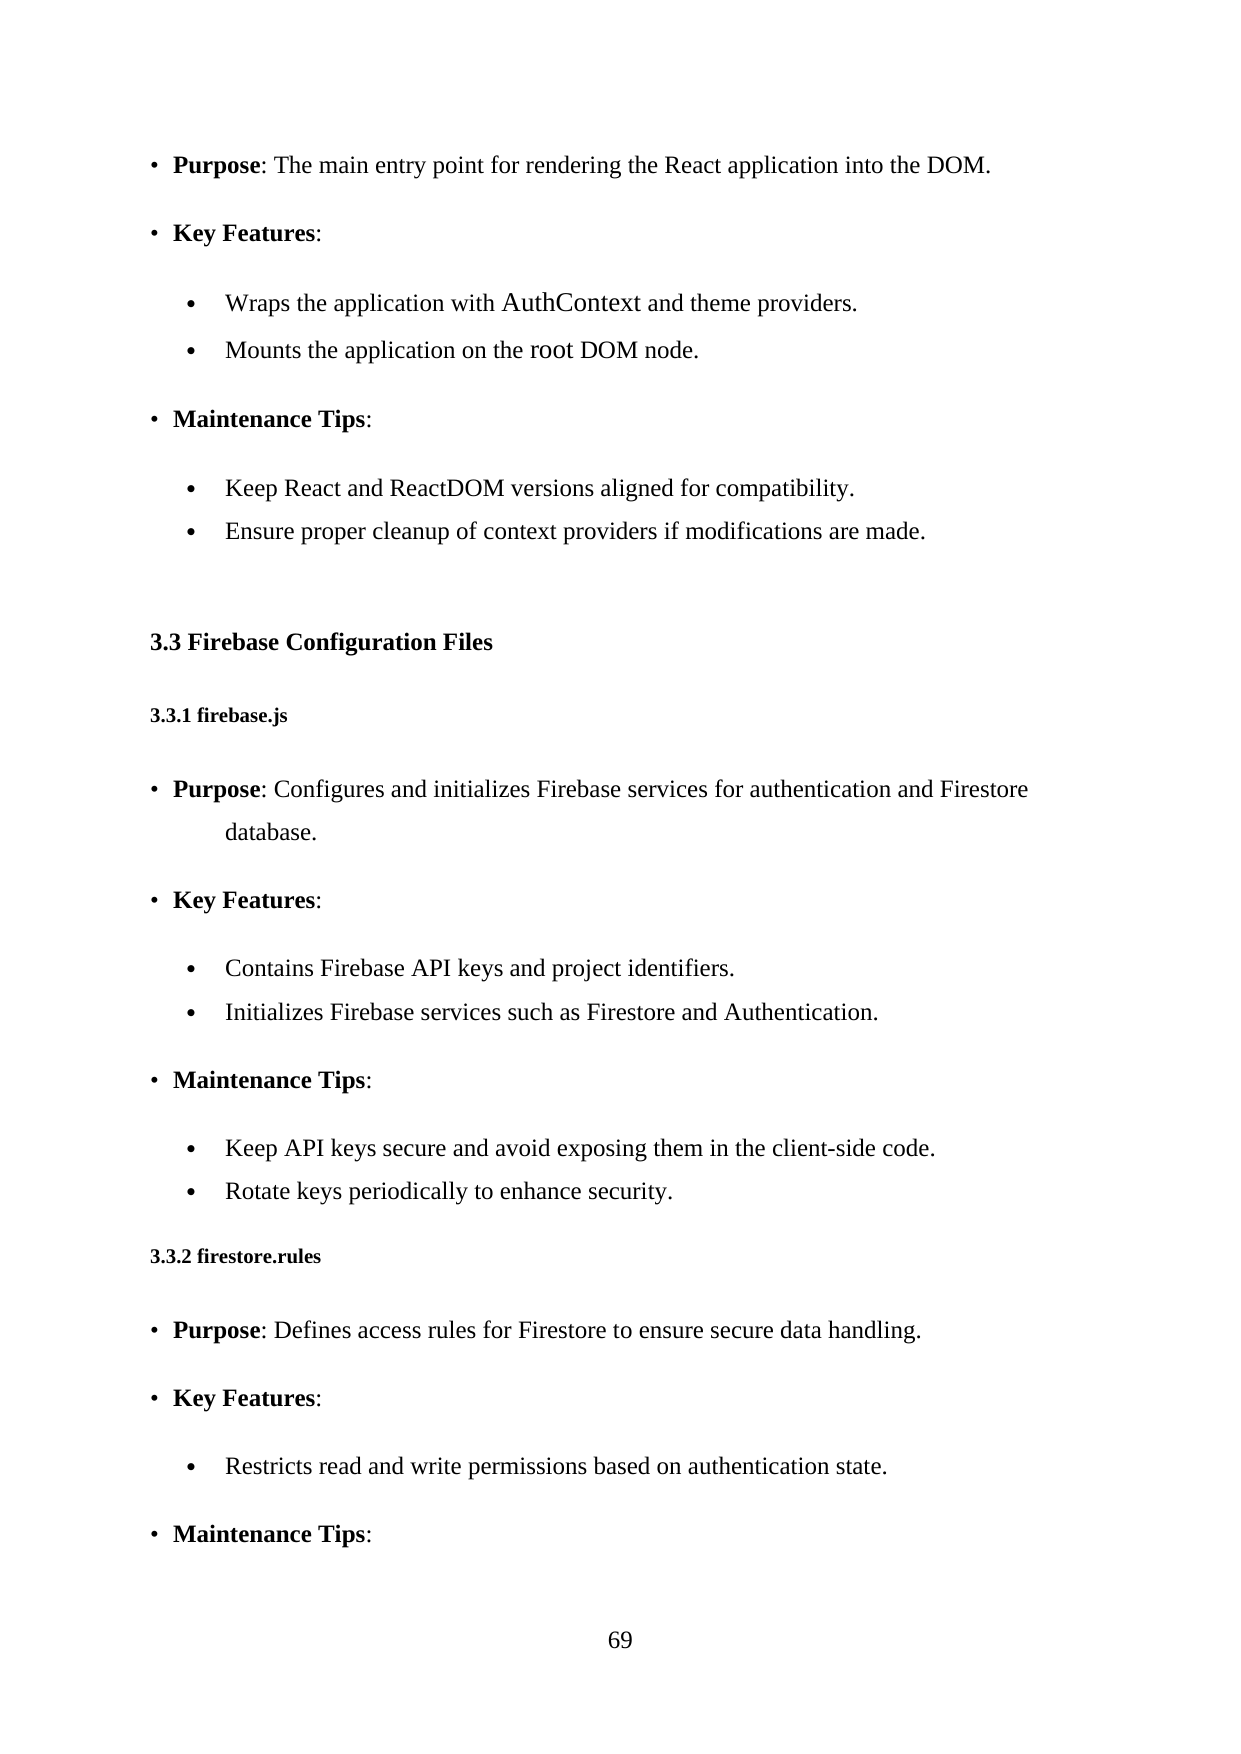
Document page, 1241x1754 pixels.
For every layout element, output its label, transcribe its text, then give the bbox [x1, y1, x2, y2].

list Keep API keys secure and avoid exposing them in the client-side code. [187, 1133, 1090, 1162]
text 3.3.2 firestore.rules [150, 1244, 1090, 1268]
list Maintenance Tips: [150, 1519, 1090, 1548]
list Maintenance Tips: [150, 404, 1090, 433]
list Contains Firebase API keys and project identifiers. [187, 953, 1090, 982]
list Purpose: Configures and initializes Firebase services for authentication and Firestore database. [150, 774, 1090, 846]
list Maintenance Tips: [150, 1065, 1090, 1093]
list Key Features: [150, 885, 1090, 914]
list Rotate keys periodically to enhance security. [187, 1176, 1090, 1205]
list Wraps the application with AuthContext and theme providers. [187, 286, 1090, 317]
list Ensure proper cleanup of context providers if modifications are made. [187, 516, 1090, 544]
list Keep React and ReactDOM versions aligned for compatibility. [187, 473, 1090, 501]
list Mounts the application on the root DOM node. [187, 333, 1090, 364]
list Purpose: The main entry point for rendering the React application into the DOM. [150, 150, 1090, 179]
list Restricts read and write permissions based on authentication state. [187, 1451, 1090, 1480]
text 3.3.1 firebase.js [150, 703, 1090, 727]
text 3.3 Firebase Configuration Files [150, 627, 1090, 656]
list Initializes Firebase services such as Firestore and Authentication. [187, 997, 1090, 1025]
list Key Features: [150, 1383, 1090, 1412]
list Purpose: Defines access rules for Firestore to ensure secure data handling. [150, 1315, 1090, 1343]
list Key Features: [150, 218, 1090, 247]
